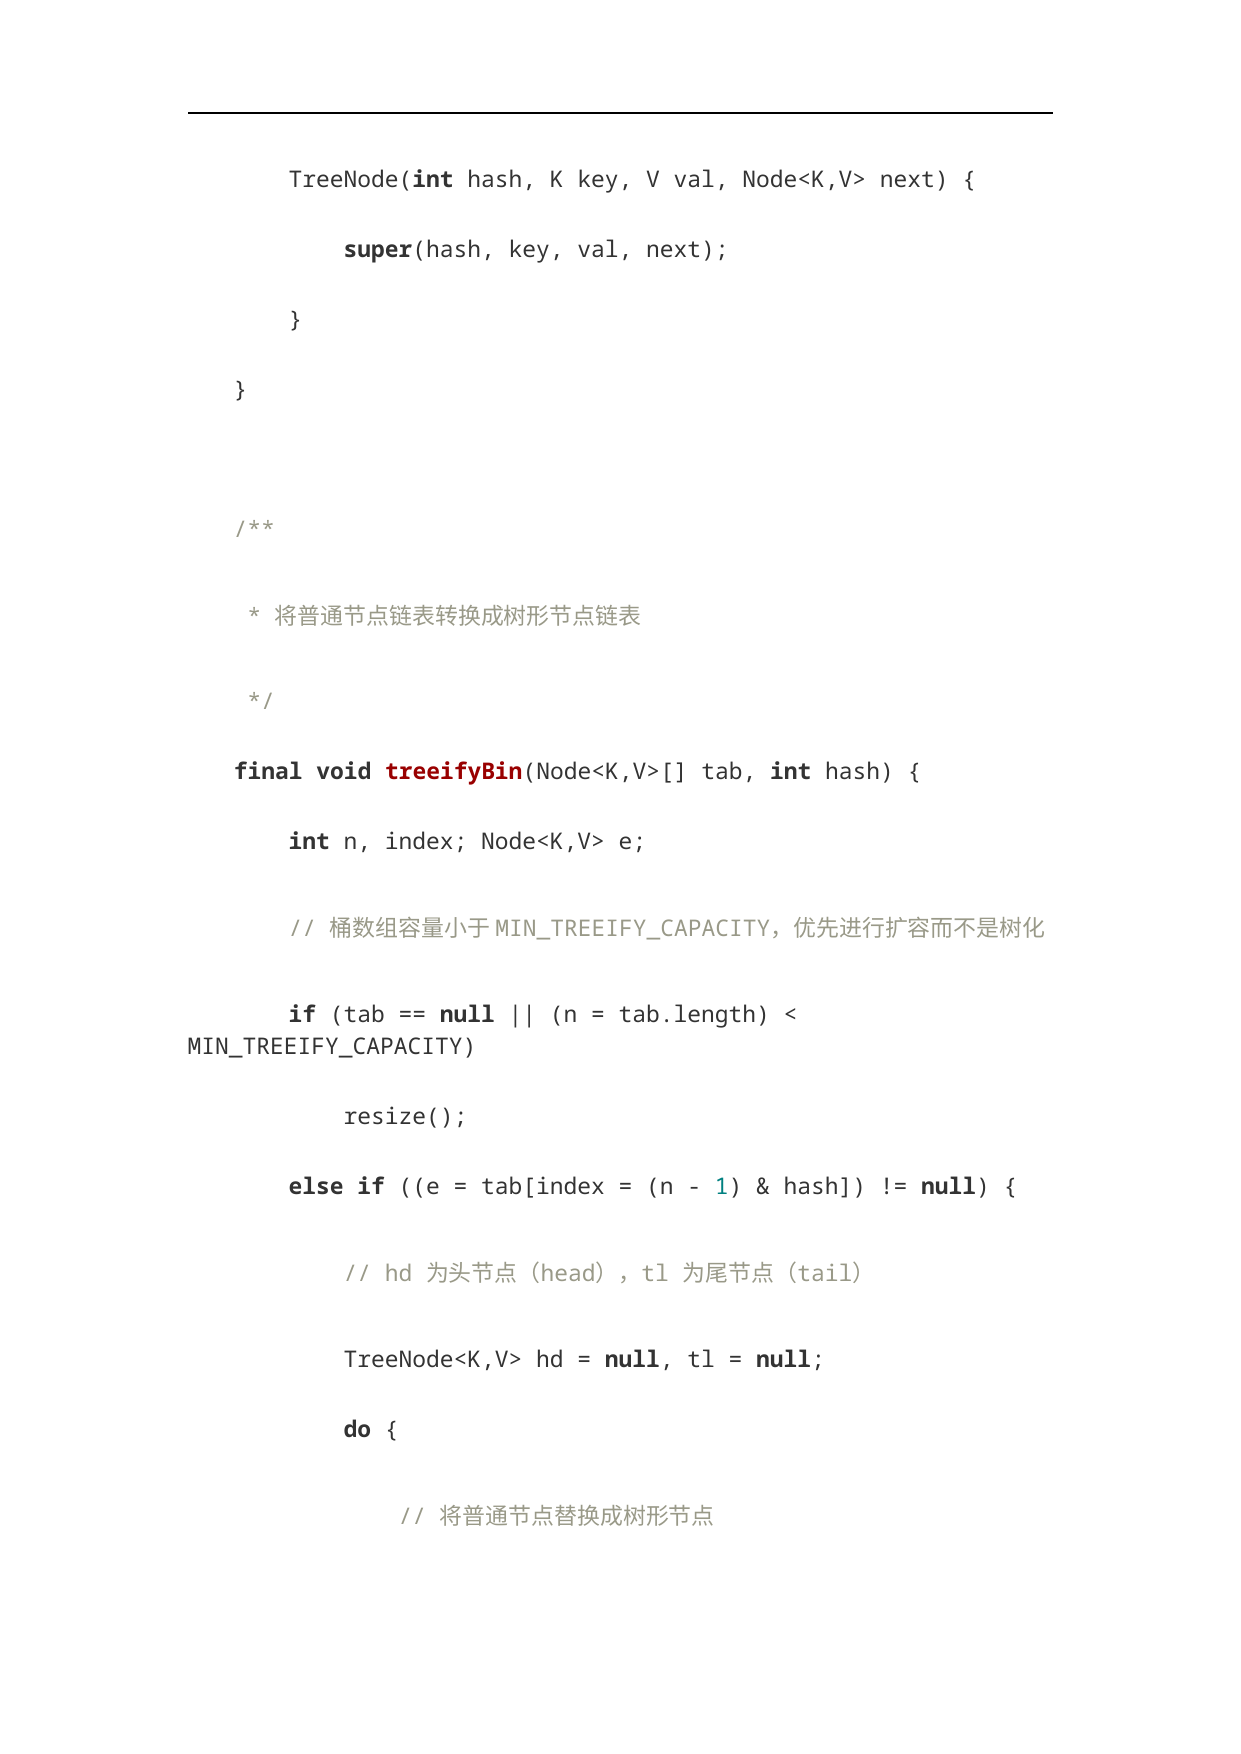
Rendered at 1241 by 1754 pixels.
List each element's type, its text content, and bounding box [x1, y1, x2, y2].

text else if ((e = tab[index = (n - 1) & hash]) != null) { [187, 1169, 1053, 1202]
text super(hash, key, val, next); [187, 232, 1053, 264]
text final void treeifyBin(Node<K,V>[] tab, int hash) { [187, 754, 1053, 787]
text resize(); [187, 1099, 1053, 1132]
text // 桶数组容量小于 MIN_TREEIFY_CAPACITY，优先进行扩容而不是树化 [187, 894, 1053, 959]
text /** [187, 512, 1053, 544]
text */ [187, 684, 1053, 717]
text // hd 为头节点（head），tl 为尾节点（tail） [187, 1239, 1053, 1304]
text TreeNode<K,V> hd = null, tl = null; [187, 1342, 1053, 1374]
text * 将普通节点链表转换成树形节点链表 [187, 582, 1053, 647]
text do { [187, 1412, 1053, 1444]
text if (tab == null || (n = tab.length) < MIN_TREEIFY_CAPACITY) [187, 997, 1053, 1062]
text } [187, 372, 1053, 404]
text TreeNode(int hash, K key, V val, Node<K,V> next) { [187, 162, 1053, 194]
text // 将普通节点替换成树形节点 [187, 1482, 1053, 1547]
text } [187, 302, 1053, 334]
text int n, index; Node<K,V> e; [187, 824, 1053, 857]
